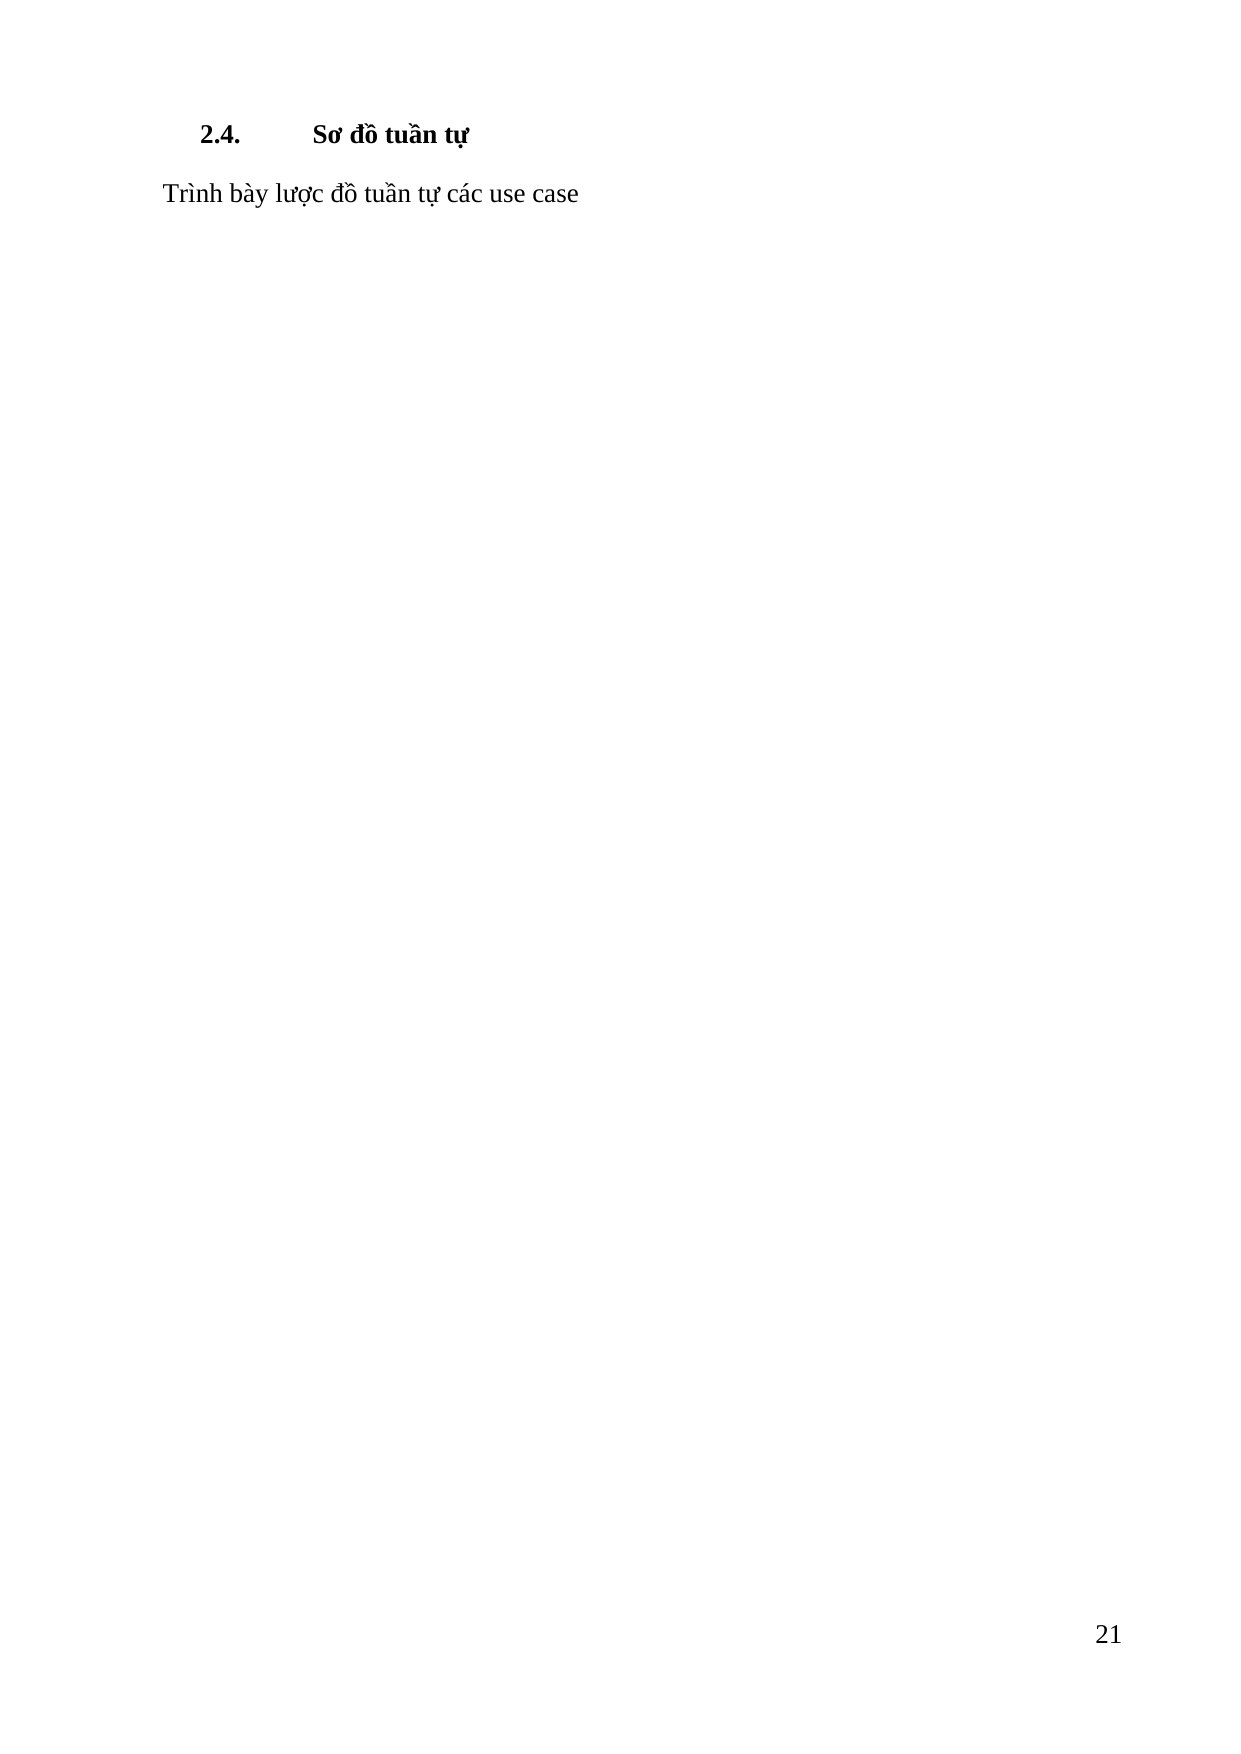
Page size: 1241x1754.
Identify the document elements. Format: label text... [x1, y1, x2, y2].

subtitle Sơ đồ tuần tự [200, 118, 1122, 149]
text Trình bày lược đồ tuần tự các use case [162, 177, 1122, 208]
